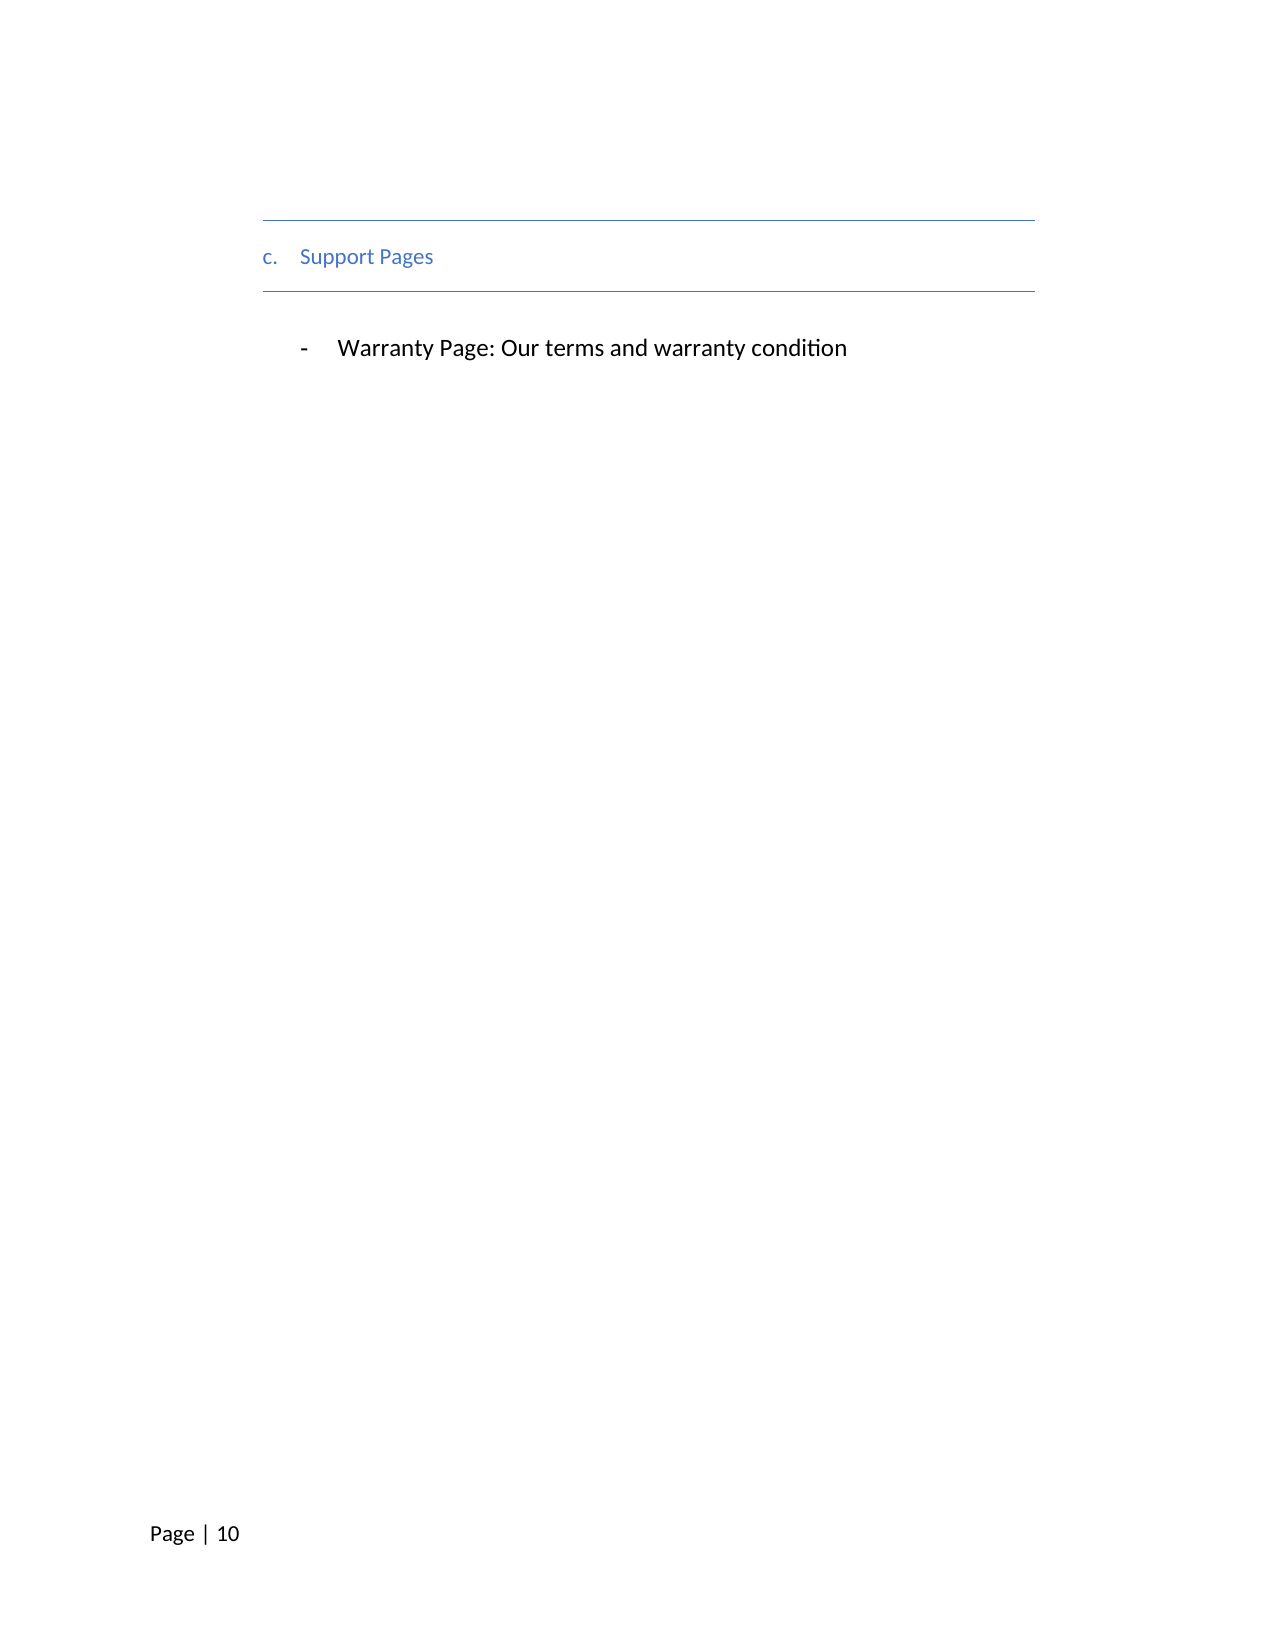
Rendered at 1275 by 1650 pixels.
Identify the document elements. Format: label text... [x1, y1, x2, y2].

list Support Pages [262, 221, 1035, 292]
list Warranty Page: Our terms and warranty condition [300, 332, 1125, 362]
